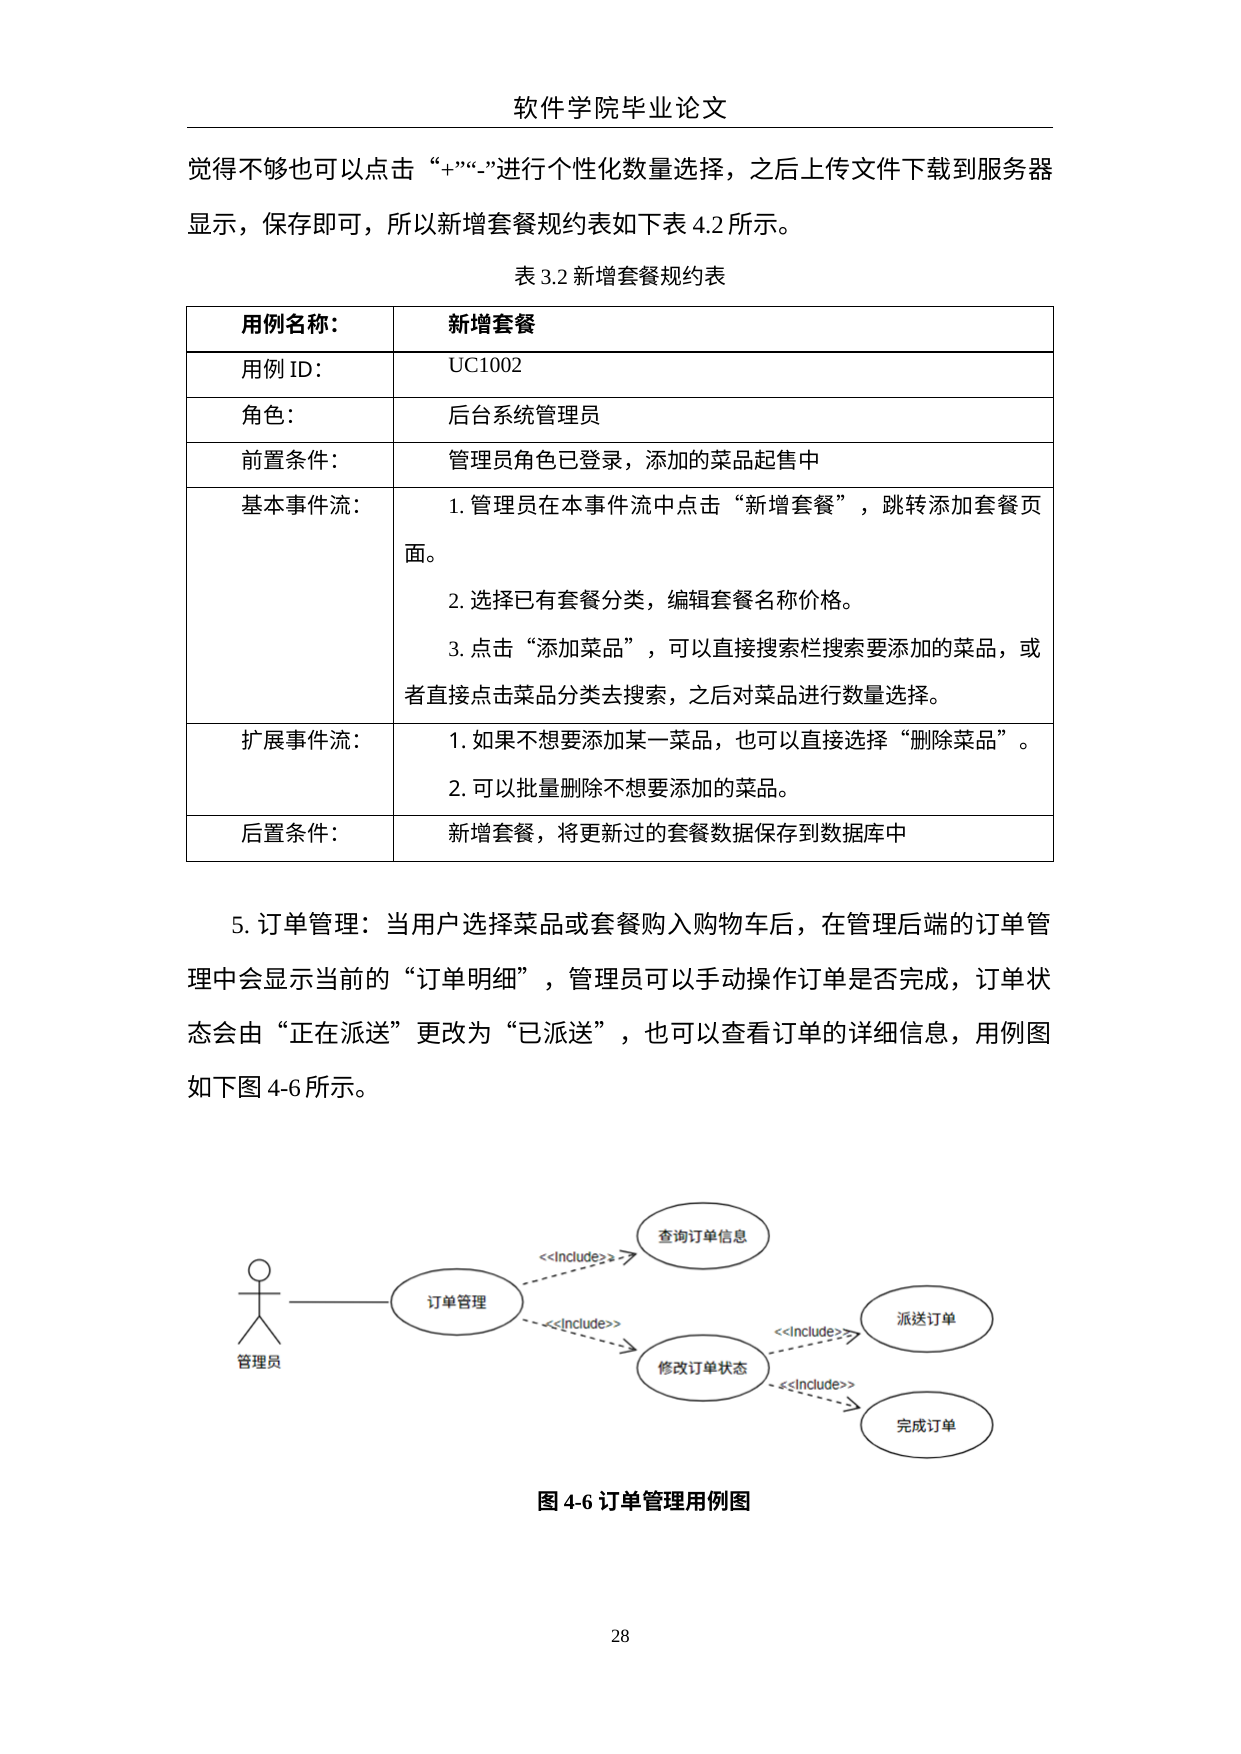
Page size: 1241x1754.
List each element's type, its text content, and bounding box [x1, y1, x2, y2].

table_cell 基本事件流： [187, 488, 393, 722]
table_header 用例名称： [187, 307, 393, 351]
list 图4-6 订单管理用例图 [493, 1484, 1053, 1516]
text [187, 150, 1053, 241]
picture [187, 1165, 1053, 1472]
table_cell 如果不想要添加某一菜品，也可以直接选择“删除菜品”。 可以批量删除不想要添加的菜品。 [394, 724, 1053, 815]
table_cell 扩展事件流： [187, 724, 393, 815]
table_cell 新增套餐，将更新过的套餐数据保存到数据库中 [394, 816, 1053, 861]
text 5. 订单管理：当用户选择菜品或套餐购入购物车后，在管理后端的订单管理中会显示当前的“订单明细”，管理员可以手动操作订单是否完成，订单状态会由“正在派送”更改为“已派送”，也可以查看订单的详细信息，用例图如下图4-6所示。 [187, 905, 1053, 1104]
table_cell 管理员角色已登录，添加的菜品起售中 [394, 443, 1053, 487]
table_cell 用例ID： [187, 353, 393, 397]
table_cell 前置条件： [187, 443, 393, 487]
table_cell 后置条件： [187, 816, 393, 861]
text 表3.2 新增套餐规约表 [187, 259, 1053, 290]
table_cell 后台系统管理员 [394, 398, 1053, 442]
table_cell UC1002 [394, 353, 1053, 397]
table_header 新增套餐 [394, 307, 1053, 351]
table_cell 角色： [187, 398, 393, 442]
table_cell 管理员在本事件流中点击“新增套餐”，跳转添加套餐页面。 选择已有套餐分类，编辑套餐名称价格。 3. 点击“添加菜品”，可以直接搜索栏搜索要添加的菜品，或者直接点击菜品分类去搜索，之后对菜品进行数量选择。 [394, 488, 1053, 722]
